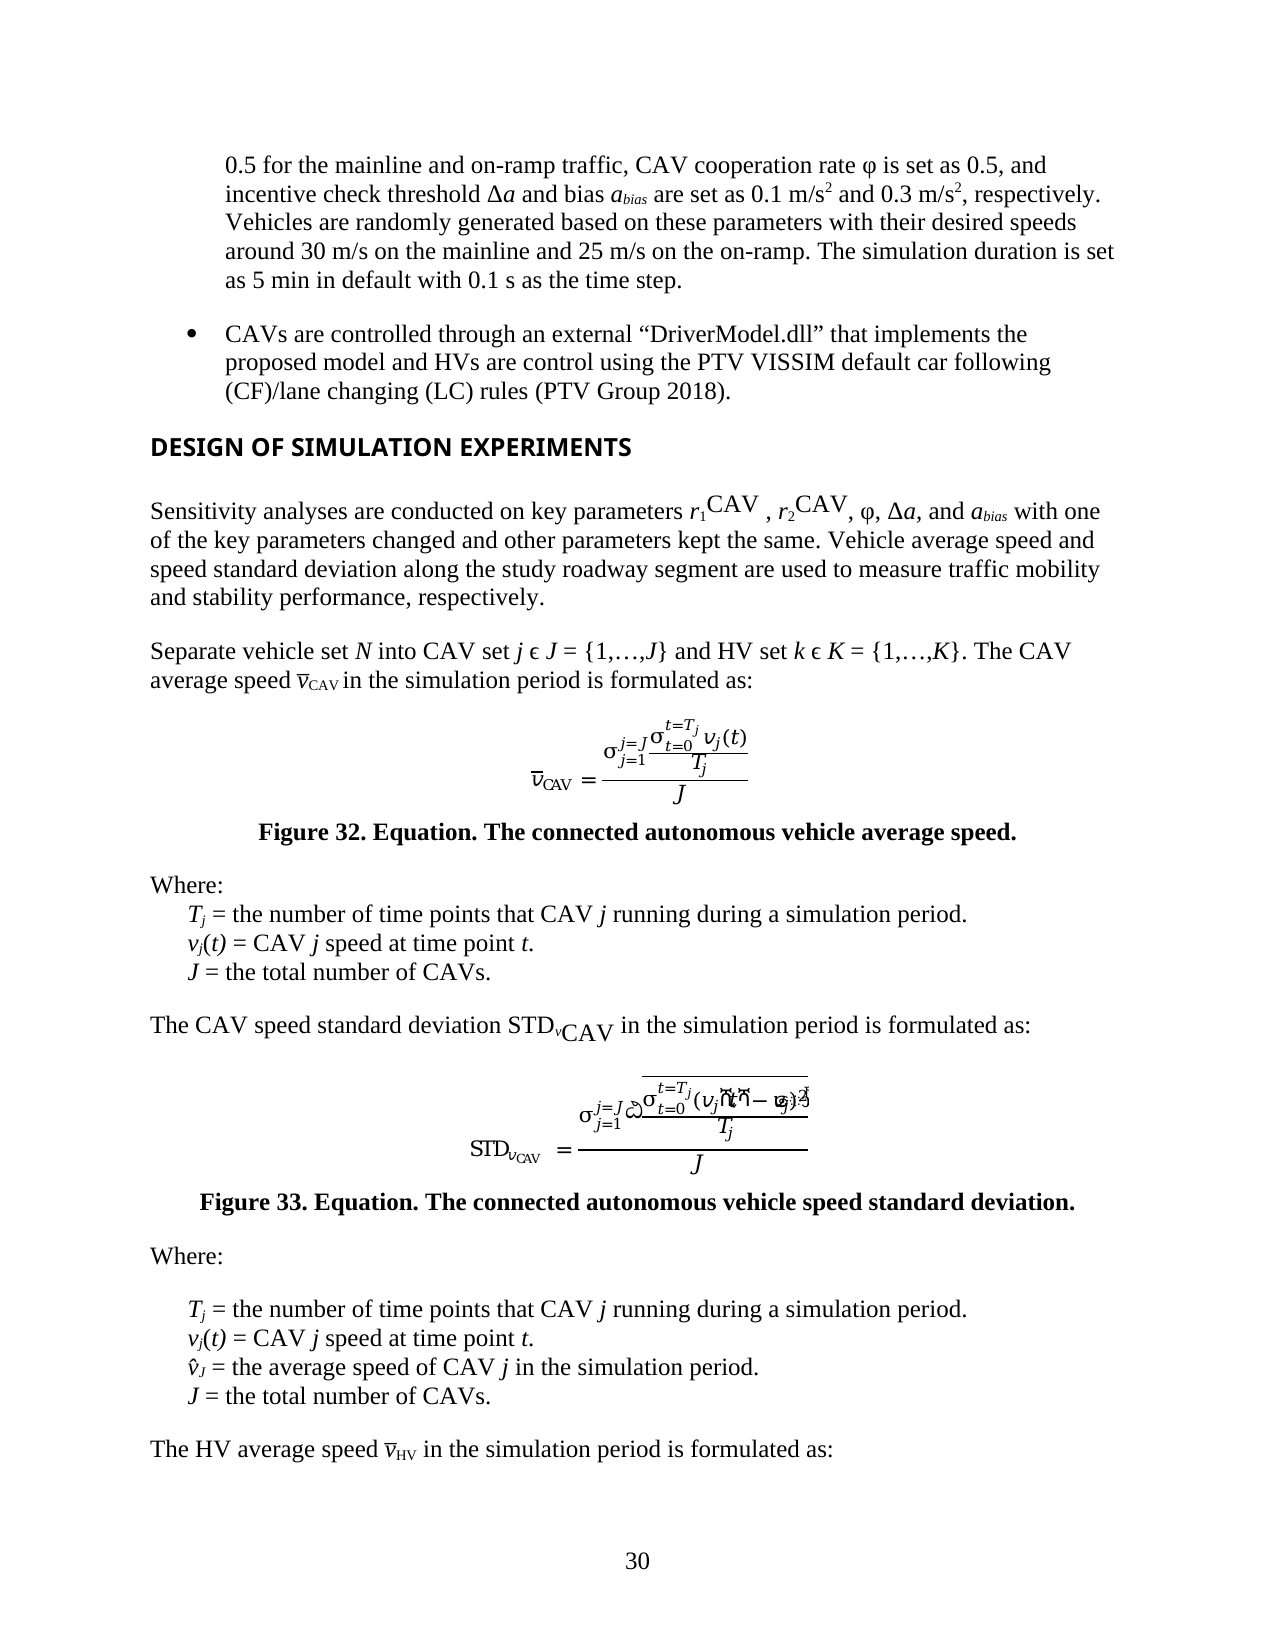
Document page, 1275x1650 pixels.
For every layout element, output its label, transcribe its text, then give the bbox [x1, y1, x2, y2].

text Where: [150, 871, 1125, 899]
text vj(t) = CAV j speed at time point t. [187, 928, 1125, 957]
text Where: [150, 1241, 1125, 1269]
text Separate vehicle set N into CAV set j ϵ J = {1,…,J} and HV set k ϵ K = {1,…,K}. The CAV average speed v̅CAV in the simulation period is formulated as: [150, 636, 1125, 694]
text Figure 32. Equation. The connected autonomous vehicle average speed. [150, 817, 1125, 846]
text v̂J = the average speed of CAV j in the simulation period. [187, 1352, 1125, 1381]
text J = the total number of CAVs. [187, 1381, 1125, 1409]
text The HV average speed v̅HV in the simulation period is formulated as: [150, 1434, 1125, 1463]
text Sensitivity analyses are conducted on key parameters r1CAV , r2CAV, φ, Δa, and abias with one of the key parameters changed and other parameters kept the same. Vehicle average speed and speed standard deviation along the study roadway segment are used to measure traffic mobility and stability performance, respectively. [150, 489, 1125, 611]
text J = the total number of CAVs. [187, 957, 1125, 986]
text The CAV speed standard deviation STDvCAV in the simulation period is formulated as: [150, 1011, 1125, 1046]
text Tj = the number of time points that CAV j running during a simulation period. [187, 1294, 1125, 1323]
text CAVs are controlled through an external “DriverModel.dll” that implements the proposed model and HVs are control using the PTV VISSIM default car following (CF)/lane changing (LC) rules (PTV Group 2018). [187, 319, 1125, 405]
text Figure 33. Equation. The connected autonomous vehicle speed standard deviation. [150, 1187, 1125, 1216]
text vj(t) = CAV j speed at time point t. [187, 1323, 1125, 1352]
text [187, 150, 1125, 294]
text Design of simulation experiments [150, 430, 1125, 464]
text Tj = the number of time points that CAV j running during a simulation period. [187, 899, 1125, 928]
